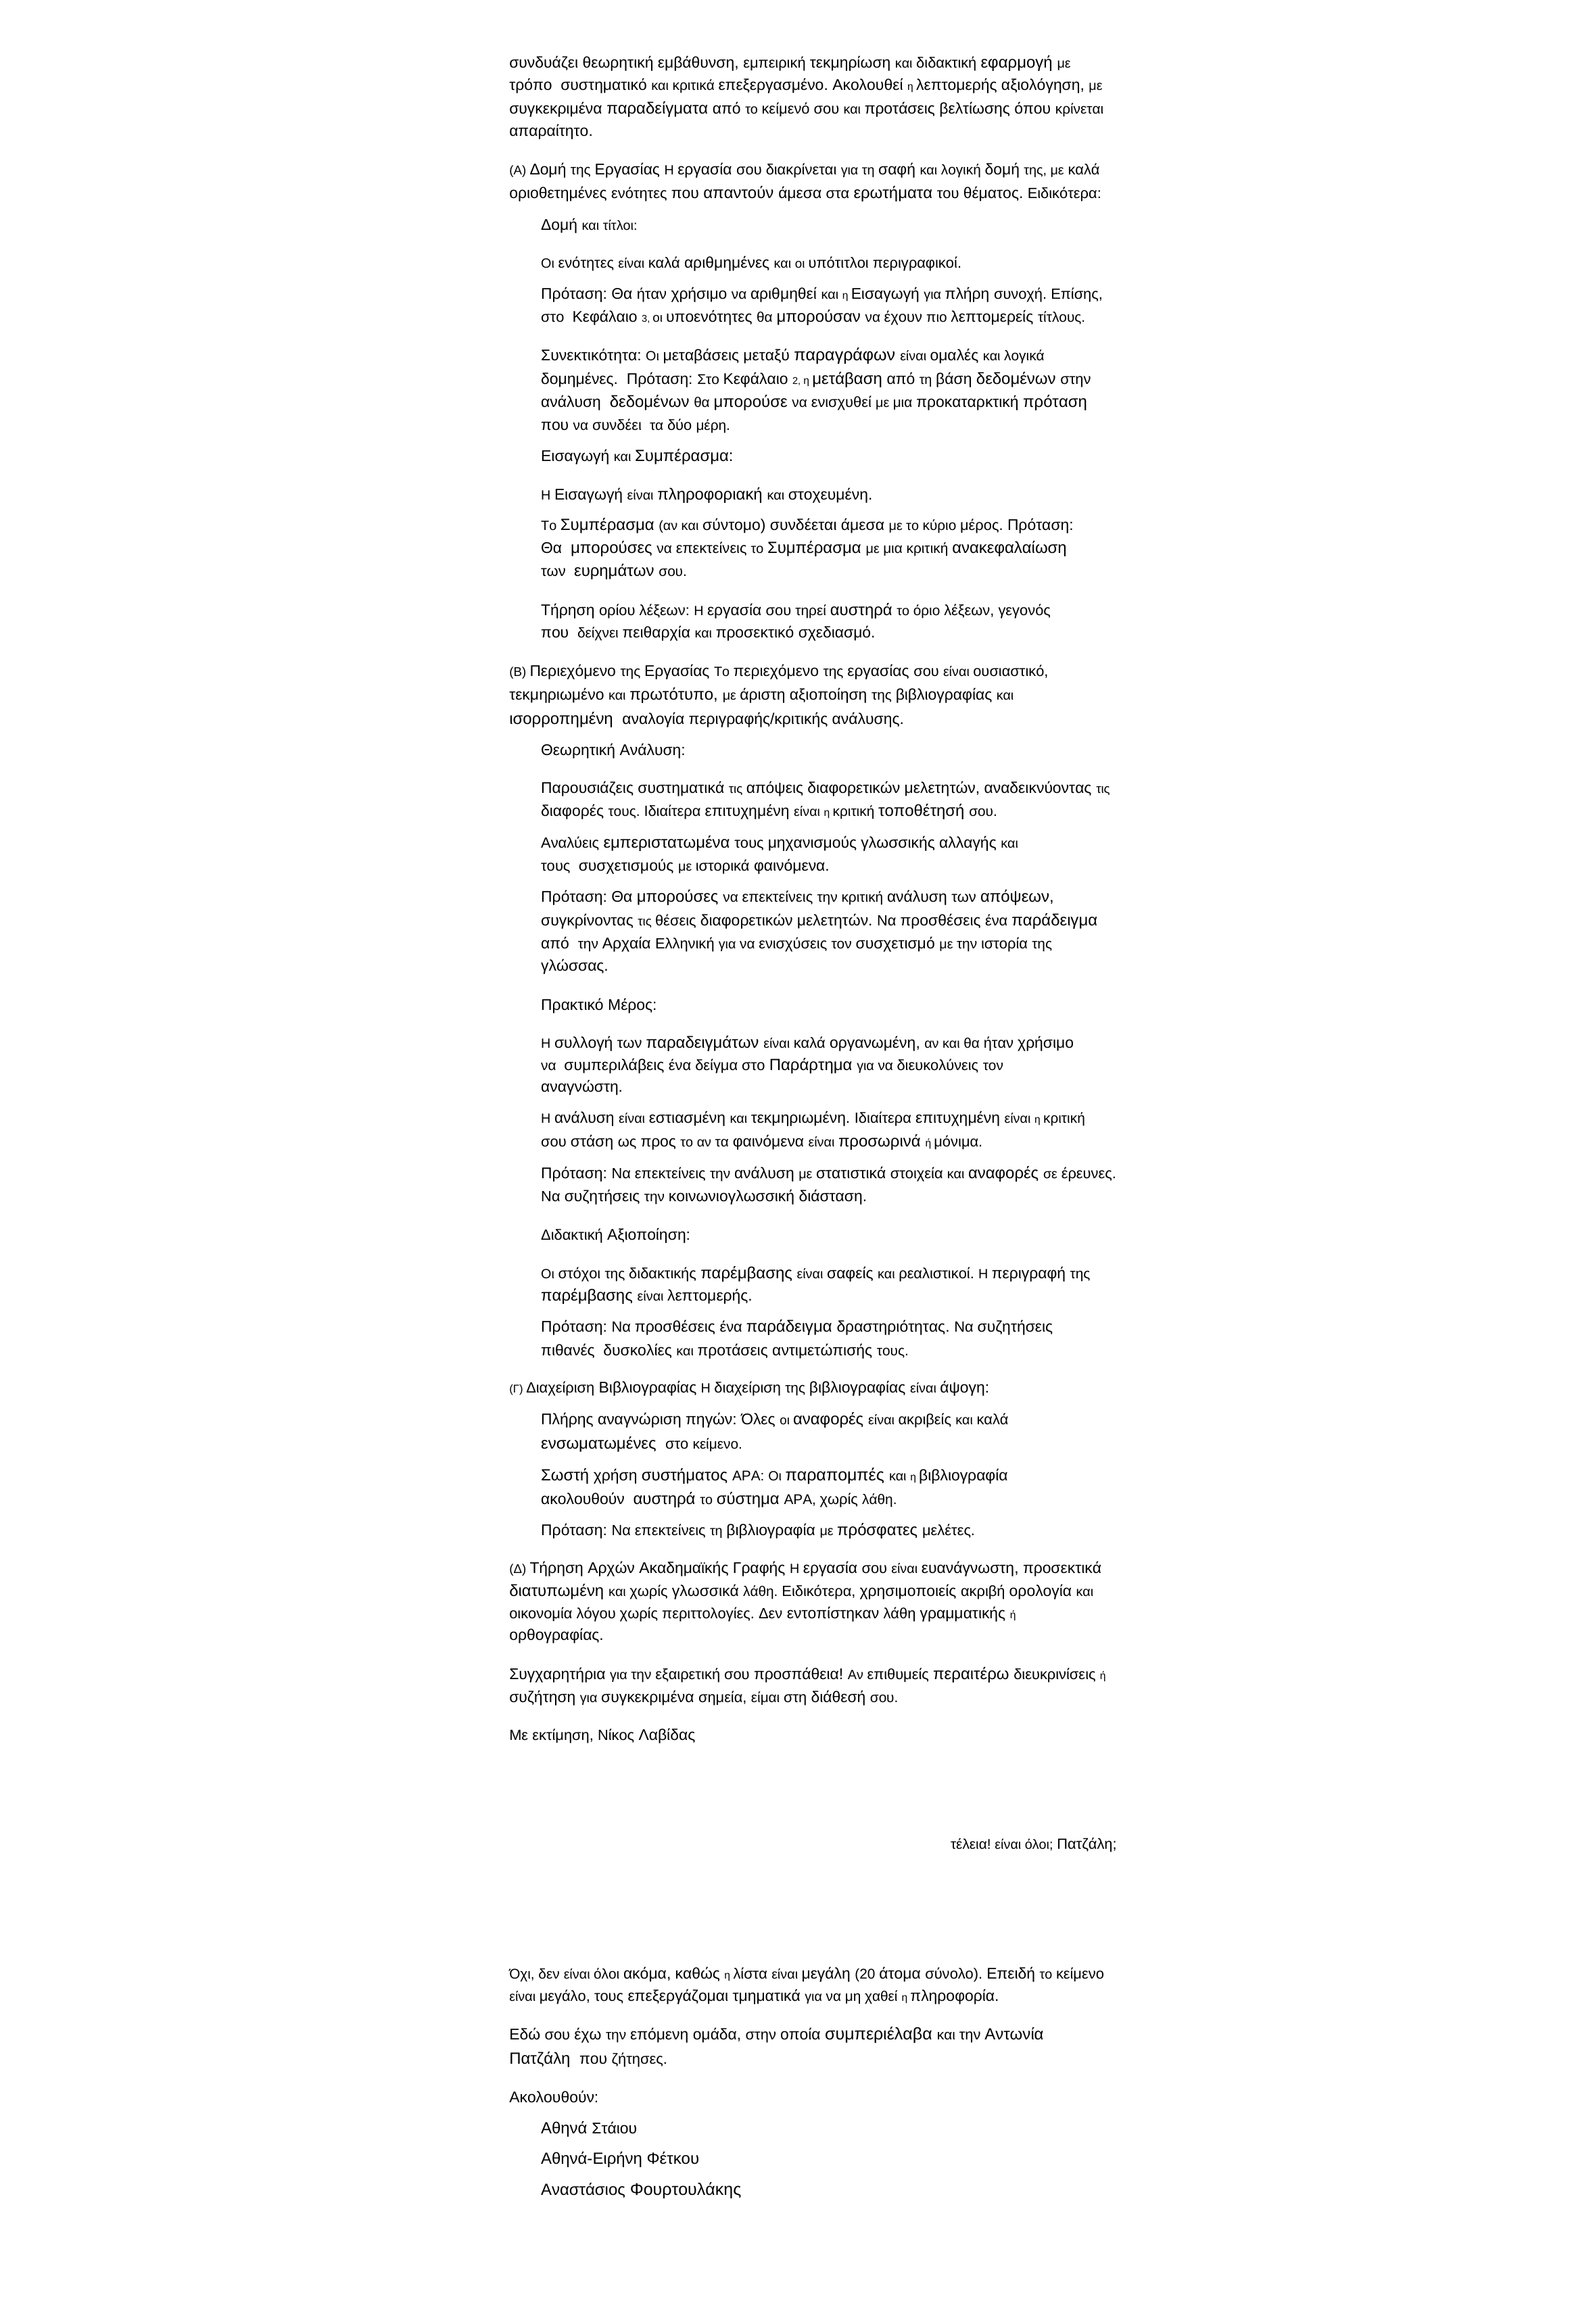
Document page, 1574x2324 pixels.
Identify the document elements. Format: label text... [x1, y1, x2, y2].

text Τήρηση ορίου λέξεων: Η εργασία σου τηρεί αυστηρά το όριο λέξεων, γεγονός που δείχνει πειθαρχία και προσεκτικό σχεδιασμό. [541, 600, 1078, 641]
text Όχι, δεν είναι όλοι ακόμα, καθώς η λίστα είναι μεγάλη (20 άτομα σύνολο). Επειδή το κείμενο είναι μεγάλο, τους επεξεργάζομαι τμηματικά για να μη χαθεί η πληροφορία. [509, 1964, 1115, 2004]
text Συνεκτικότητα: Οι μεταβάσεις μεταξύ παραγράφων είναι ομαλές και λογικά δομημένες. Πρόταση: Στο Κεφάλαιο 2, η μετάβαση από τη βάση δεδομένων στην ανάλυση δεδομένων θα μπορούσε να ενισχυθεί με μια προκαταρκτική πρόταση που να συνδέει τα δύο μέρη. [541, 345, 1118, 433]
text Αναστάσιος Φουρτουλάκης [541, 2179, 1573, 2199]
text Εισαγωγή και Συμπέρασμα: [541, 446, 1573, 464]
text Θεωρητική Ανάλυση: [541, 741, 1573, 758]
text Πρόταση: Θα ήταν χρήσιμο να αριθμηθεί και η Εισαγωγή για πλήρη συνοχή. Επίσης, στο Κεφάλαιο 3, οι υποενότητες θα μπορούσαν να έχουν πιο λεπτομερείς τίτλους. [541, 285, 1118, 325]
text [509, 53, 1107, 140]
text Οι στόχοι της διδακτικής παρέμβασης είναι σαφείς και ρεαλιστικοί. Η περιγραφή της παρέμβασης είναι λεπτομερής. [541, 1263, 1103, 1304]
text (Α) Δομή της Εργασίας Η εργασία σου διακρίνεται για τη σαφή και λογική δομή της, με καλά οριοθετημένες ενότητες που απαντούν άμεσα στα ερωτήματα του θέματος. Ειδικότερα: [509, 160, 1112, 202]
text Πρόταση: Να επεκτείνεις την ανάλυση με στατιστικά στοιχεία και αναφορές σε έρευνες. Να συζητήσεις την κοινωνιογλωσσική διάσταση. [541, 1163, 1120, 1205]
text Αθηνά-Ειρήνη Φέτκου [541, 2149, 1573, 2168]
text Ακολουθούν: [509, 2088, 1573, 2106]
text Πρακτικό Μέρος: [541, 996, 1573, 1013]
text Αθηνά Στάιου [541, 2119, 1573, 2137]
text Συγχαρητήρια για την εξαιρετική σου προσπάθεια! Αν επιθυμείς περαιτέρω διευκρινίσεις ή συζήτηση για συγκεκριμένα σημεία, είμαι στη διάθεσή σου. [509, 1664, 1109, 1706]
text Με εκτίμηση, Νίκος Λαβίδας [509, 1726, 1573, 1743]
text Διδακτική Αξιοποίηση: [541, 1226, 1573, 1243]
text Η ανάλυση είναι εστιασμένη και τεκμηριωμένη. Ιδιαίτερα επιτυχημένη είναι η κριτική σου στάση ως προς το αν τα φαινόμενα είναι προσωρινά ή μόνιμα. [541, 1109, 1097, 1151]
text Εδώ σου έχω την επόμενη ομάδα, στην οποία συμπεριέλαβα και την Αντωνία Πατζάλη που ζήτησες. [509, 2024, 1101, 2068]
text Παρουσιάζεις συστηματικά τις απόψεις διαφορετικών μελετητών, αναδεικνύοντας τις διαφορές τους. Ιδιαίτερα επιτυχημένη είναι η κριτική τοποθέτησή σου. [541, 779, 1110, 820]
text Πρόταση: Θα μπορούσες να επεκτείνεις την κριτική ανάλυση των απόψεων, συγκρίνοντας τις θέσεις διαφορετικών μελετητών. Να προσθέσεις ένα παράδειγμα από την Αρχαία Ελληνική για να ενισχύσεις τον συσχετισμό με την ιστορία της γλώσσας. [541, 887, 1119, 975]
text (Γ) Διαχείριση Βιβλιογραφίας Η διαχείριση της βιβλιογραφίας είναι άψογη: [509, 1378, 1573, 1397]
text Αναλύεις εμπεριστατωμένα τους μηχανισμούς γλωσσικής αλλαγής και τους συσχετισμούς με ιστορικά φαινόμενα. [541, 833, 1039, 874]
text Πρόταση: Να προσθέσεις ένα παράδειγμα δραστηριότητας. Να συζητήσεις πιθανές δυσκολίες και προτάσεις αντιμετώπισής τους. [541, 1317, 1093, 1359]
text Η συλλογή των παραδειγμάτων είναι καλά οργανωμένη, αν και θα ήταν χρήσιμο να συμπεριλάβεις ένα δείγμα στο Παράρτημα για να διευκολύνεις τον αναγνώστη. [541, 1033, 1085, 1096]
text Οι ενότητες είναι καλά αριθμημένες και οι υπότιτλοι περιγραφικοί. [541, 253, 1573, 272]
text Πρόταση: Να επεκτείνεις τη βιβλιογραφία με πρόσφατες μελέτες. [541, 1520, 1573, 1539]
text Το Συμπέρασμα (αν και σύντομο) συνδέεται άμεσα με το κύριο μέρος. Πρόταση: Θα μπορούσες να επεκτείνεις το Συμπέρασμα με μια κριτική ανακεφαλαίωση των ευρημάτων σου. [541, 515, 1091, 580]
text τέλεια! είναι όλοι; Πατζάλη; [0, 1835, 1116, 1852]
text (Β) Περιεχόμενο της Εργασίας Το περιεχόμενο της εργασίας σου είναι ουσιαστικό, τεκμηριωμένο και πρωτότυπο, με άριστη αξιοποίηση της βιβλιογραφίας και ισορροπημένη αναλογία περιγραφής/κριτικής ανάλυσης. [509, 662, 1107, 727]
text Πλήρης αναγνώριση πηγών: Όλες οι αναφορές είναι ακριβείς και καλά ενσωματωμένες στο κείμενο. [541, 1409, 1112, 1453]
text Σωστή χρήση συστήματος ΑΡΑ: Οι παραπομπές και η βιβλιογραφία ακολουθούν αυστηρά το σύστημα ΑΡΑ, χωρίς λάθη. [541, 1465, 1066, 1508]
text (Δ) Τήρηση Αρχών Ακαδημαϊκής Γραφής Η εργασία σου είναι ευανάγνωστη, προσεκτικά διατυπωμένη και χωρίς γλωσσικά λάθη. Ειδικότερα, χρησιμοποιείς ακριβή ορολογία και οικονομία λόγου χωρίς περιττολογίες. Δεν εντοπίστηκαν λάθη γραμματικής ή ορθογραφίας. [509, 1559, 1112, 1644]
text Η Εισαγωγή είναι πληροφοριακή και στοχευμένη. [541, 485, 1573, 503]
text Δομή και τίτλοι: [541, 216, 1573, 233]
